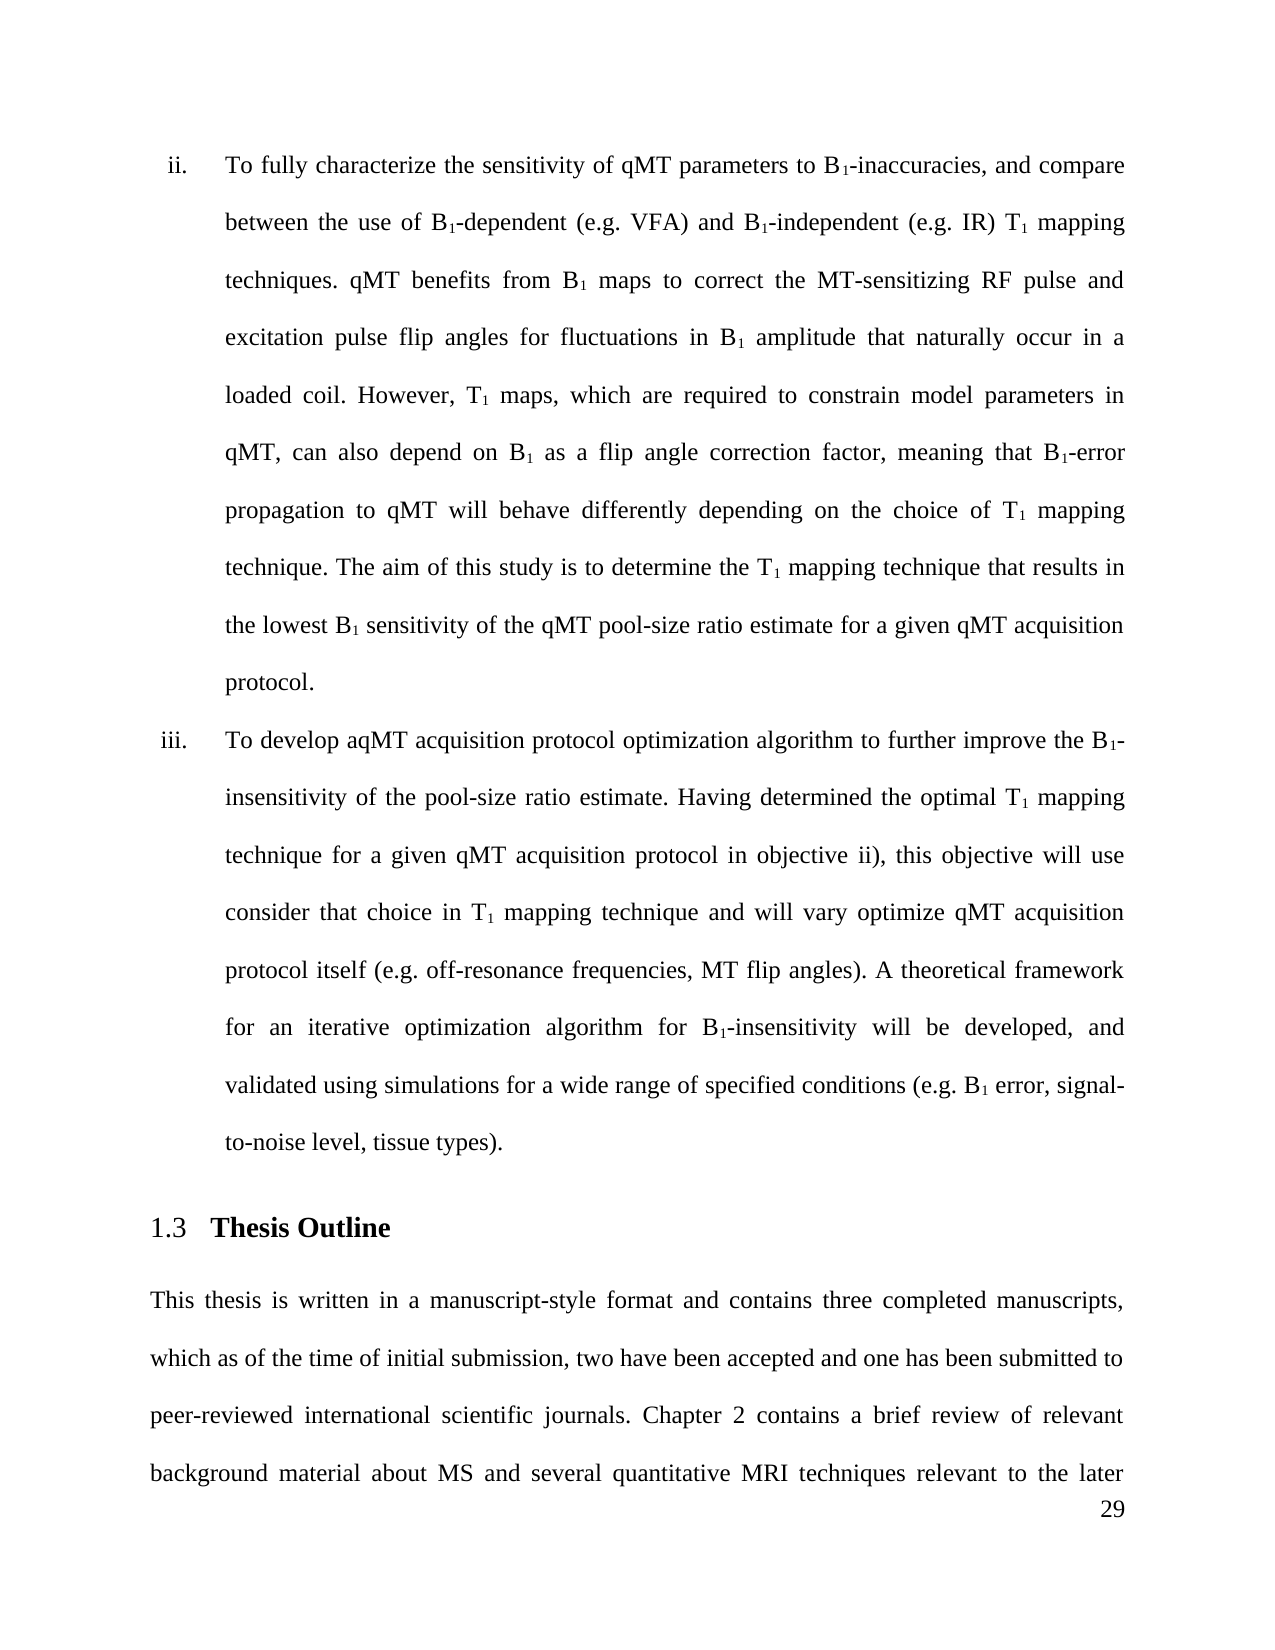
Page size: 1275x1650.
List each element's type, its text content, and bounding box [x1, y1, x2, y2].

list To fully characterize the sensitivity of qMT parameters to B1-inaccuracies, and compare between the use of B1-dependent (e.g. VFA) and B1-independent (e.g. IR) T1 mapping techniques. qMT benefits from B1 maps to correct the MT-sensitizing RF pulse and excitation pulse flip angles for fluctuations in B1 amplitude that naturally occur in a loaded coil. However, T1 maps, which are required to constrain model parameters in qMT, can also depend on B1 as a flip angle correction factor, meaning that B1-error propagation to qMT will behave differently depending on the choice of T1 mapping technique. The aim of this study is to determine the T1 mapping technique that results in the lowest B1 sensitivity of the qMT pool-size ratio estimate for a given qMT acquisition protocol. [187, 150, 1125, 696]
subtitle Thesis Outline [150, 1210, 1125, 1243]
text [150, 1285, 1125, 1487]
list To develop aqMT acquisition protocol optimization algorithm to further improve the B1-insensitivity of the pool-size ratio estimate. Having determined the optimal T1 mapping technique for a given qMT acquisition protocol in objective ii), this objective will use consider that choice in T1 mapping technique and will vary optimize qMT acquisition protocol itself (e.g. off-resonance frequencies, MT flip angles). A theoretical framework for an iterative optimization algorithm for B1-insensitivity will be developed, and validated using simulations for a wide range of specified conditions (e.g. B1 error, signal-to-noise level, tissue types). [187, 725, 1125, 1156]
